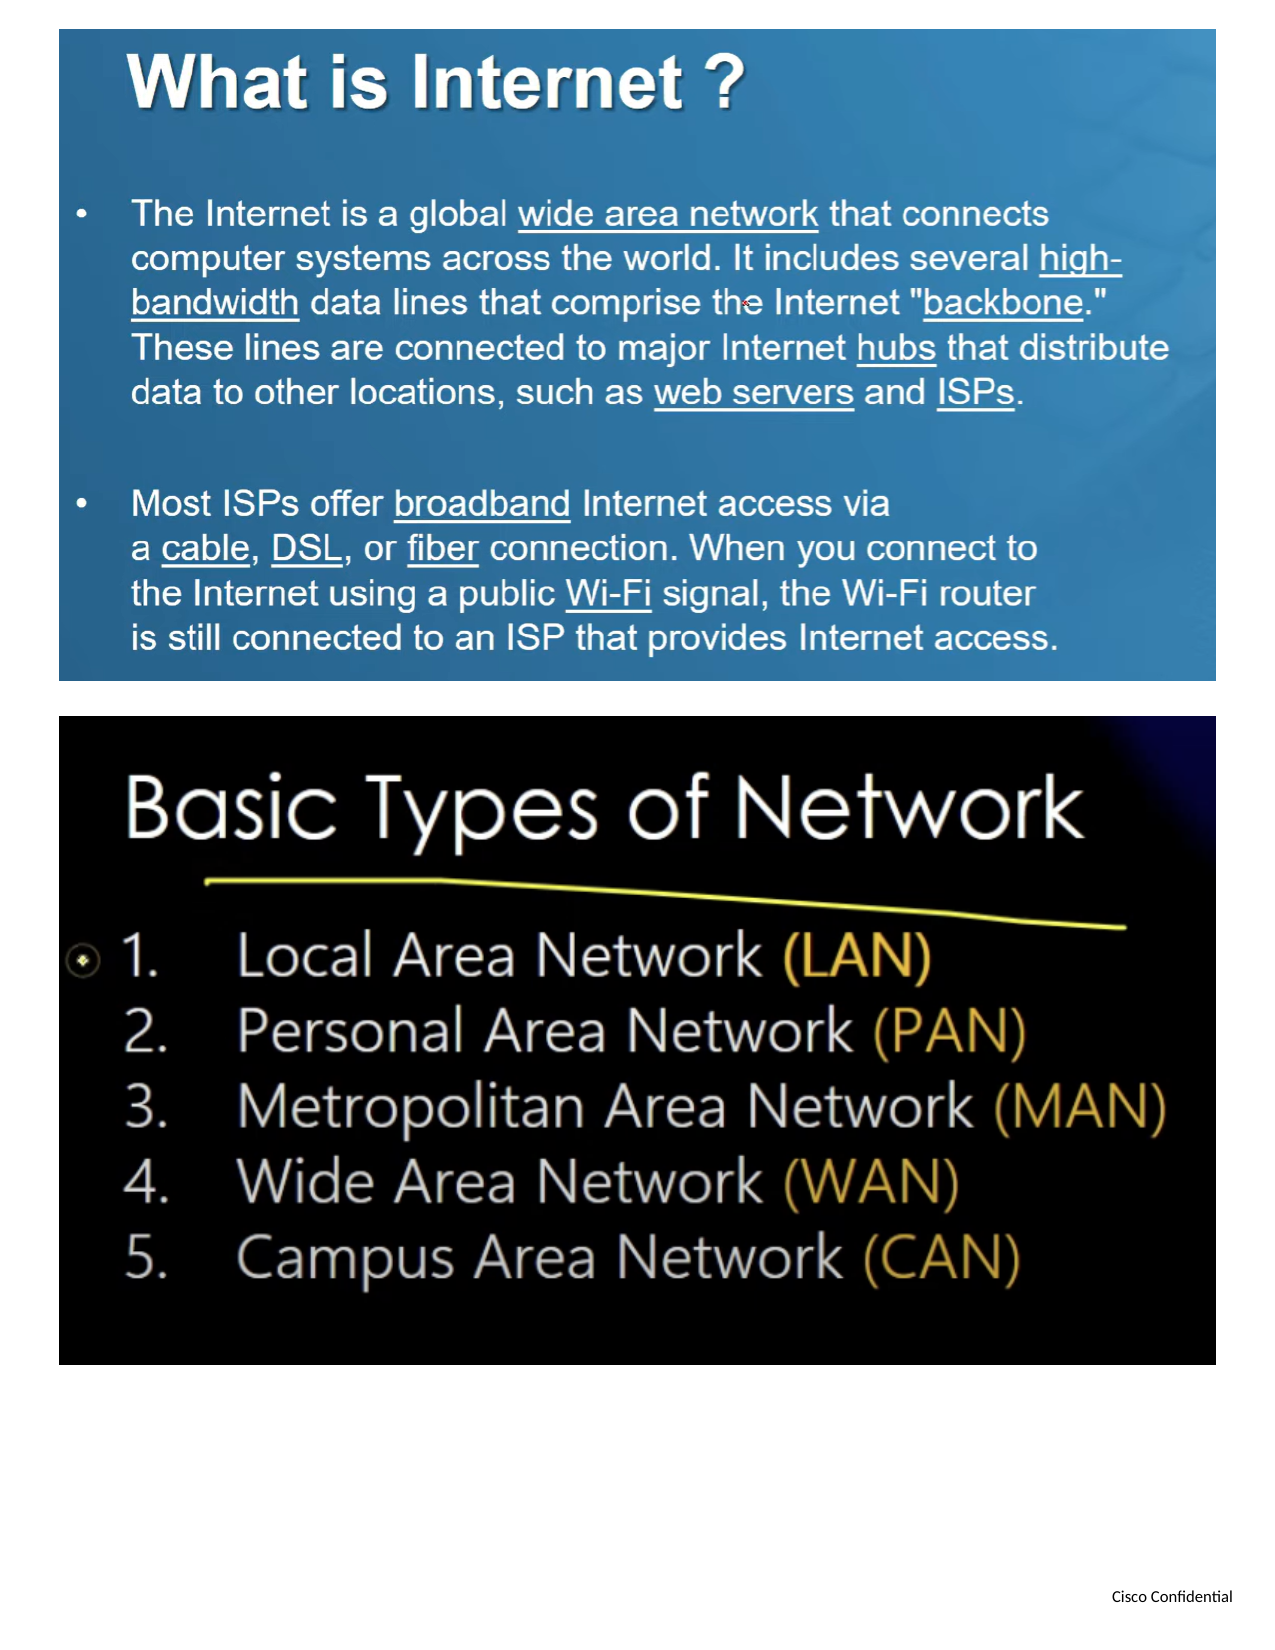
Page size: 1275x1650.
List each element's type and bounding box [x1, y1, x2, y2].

picture [59, 716, 1216, 1365]
picture [59, 29, 1216, 681]
